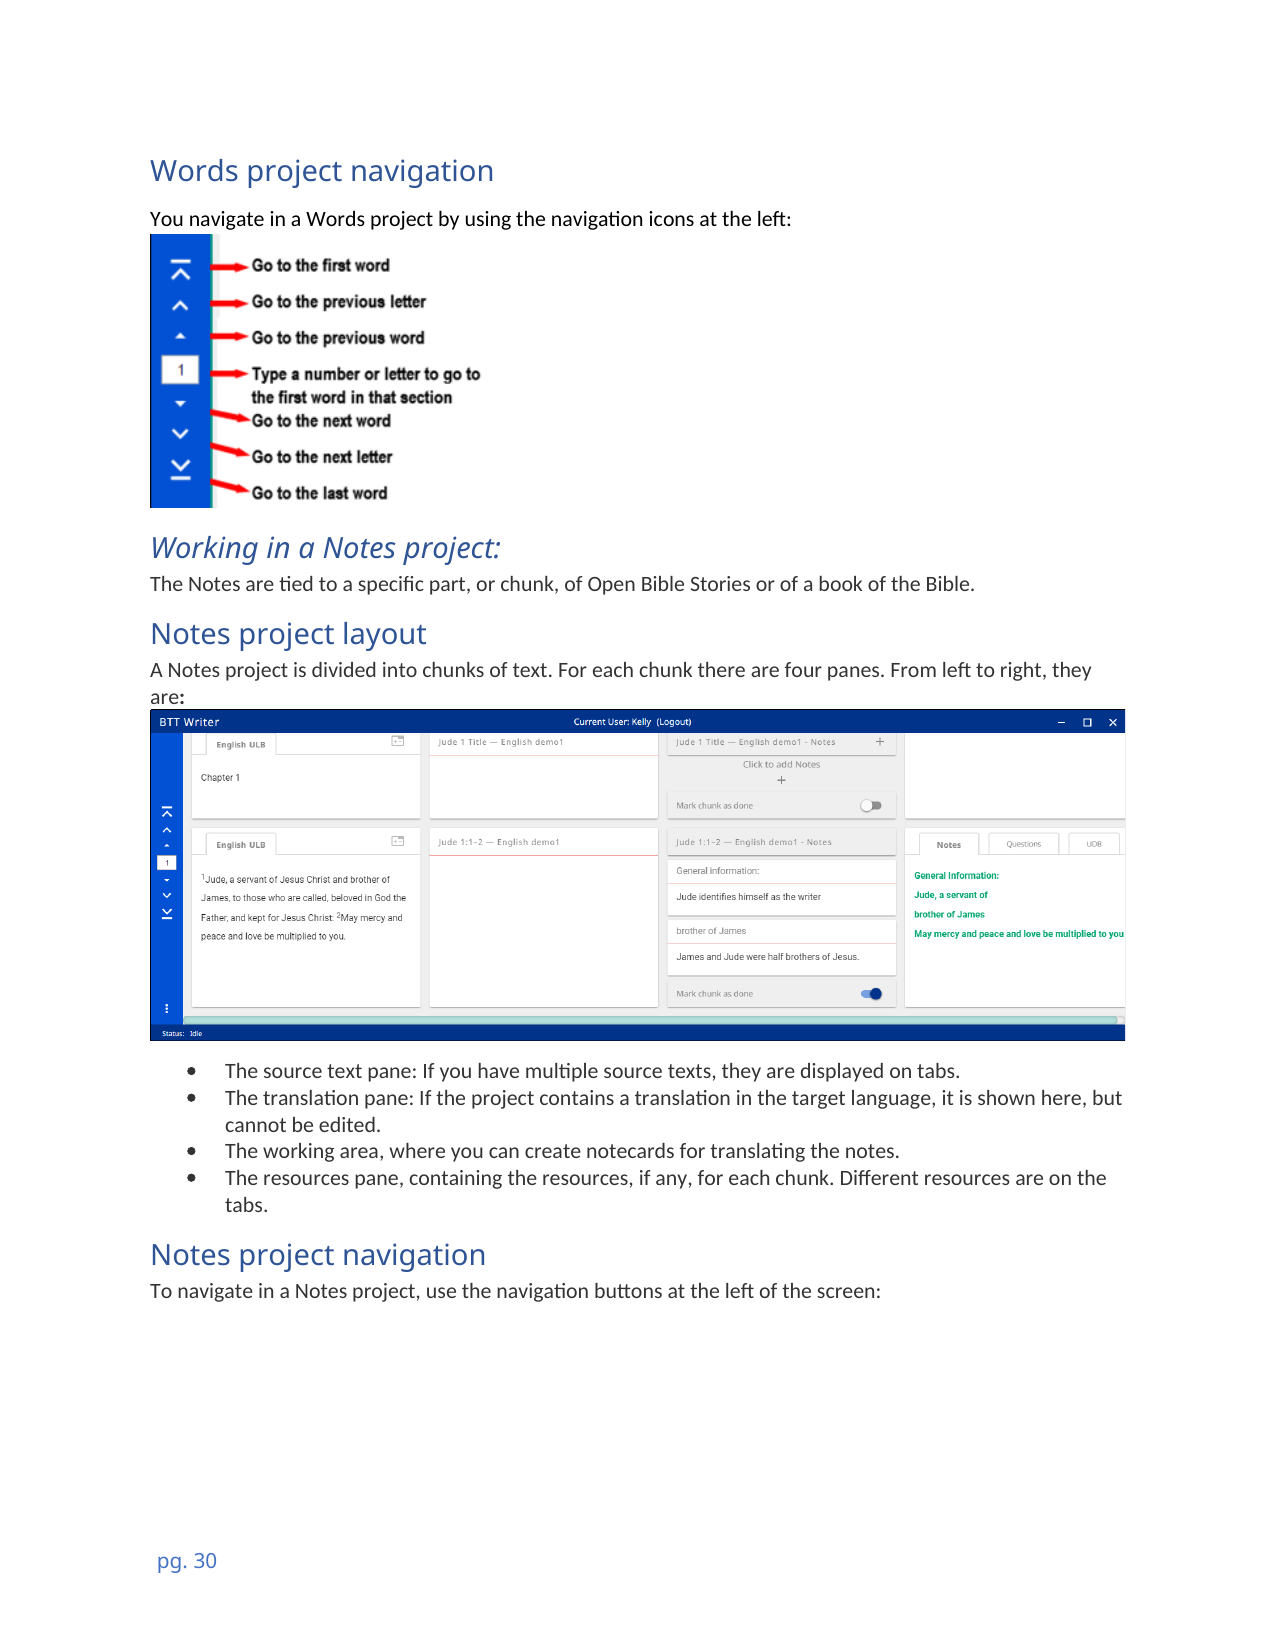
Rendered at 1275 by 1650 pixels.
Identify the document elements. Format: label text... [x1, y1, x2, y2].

picture [150, 234, 518, 508]
picture [150, 709, 1125, 1041]
text To navigate in a Notes project, use the navigation buttons at the left of the screen: [150, 1277, 1125, 1303]
subtitle Notes project navigation [150, 1234, 1125, 1274]
list The translation pane: If the project contains a translation in the target language, it is shown here, but cannot be edited. [187, 1084, 1125, 1137]
list The working area, where you can create notecards for translating the notes. [187, 1137, 1125, 1164]
subtitle Words project navigation [150, 150, 1125, 190]
subtitle Notes project layout [150, 613, 1125, 653]
text A Notes project is divided into chunks of text. For each chunk there are four panes. From left to right, they are: [150, 656, 1125, 709]
subtitle Working in a Notes project: [150, 527, 1125, 567]
text The Notes are tied to a specific part, or chunk, of Open Bible Stories or of a book of the Bible. [150, 570, 1125, 597]
list The source text pane: If you have multiple source texts, they are displayed on tabs. [187, 1057, 1125, 1084]
list The resources pane, containing the resources, if any, for each chunk. Different resources are on the tabs. [187, 1164, 1125, 1217]
